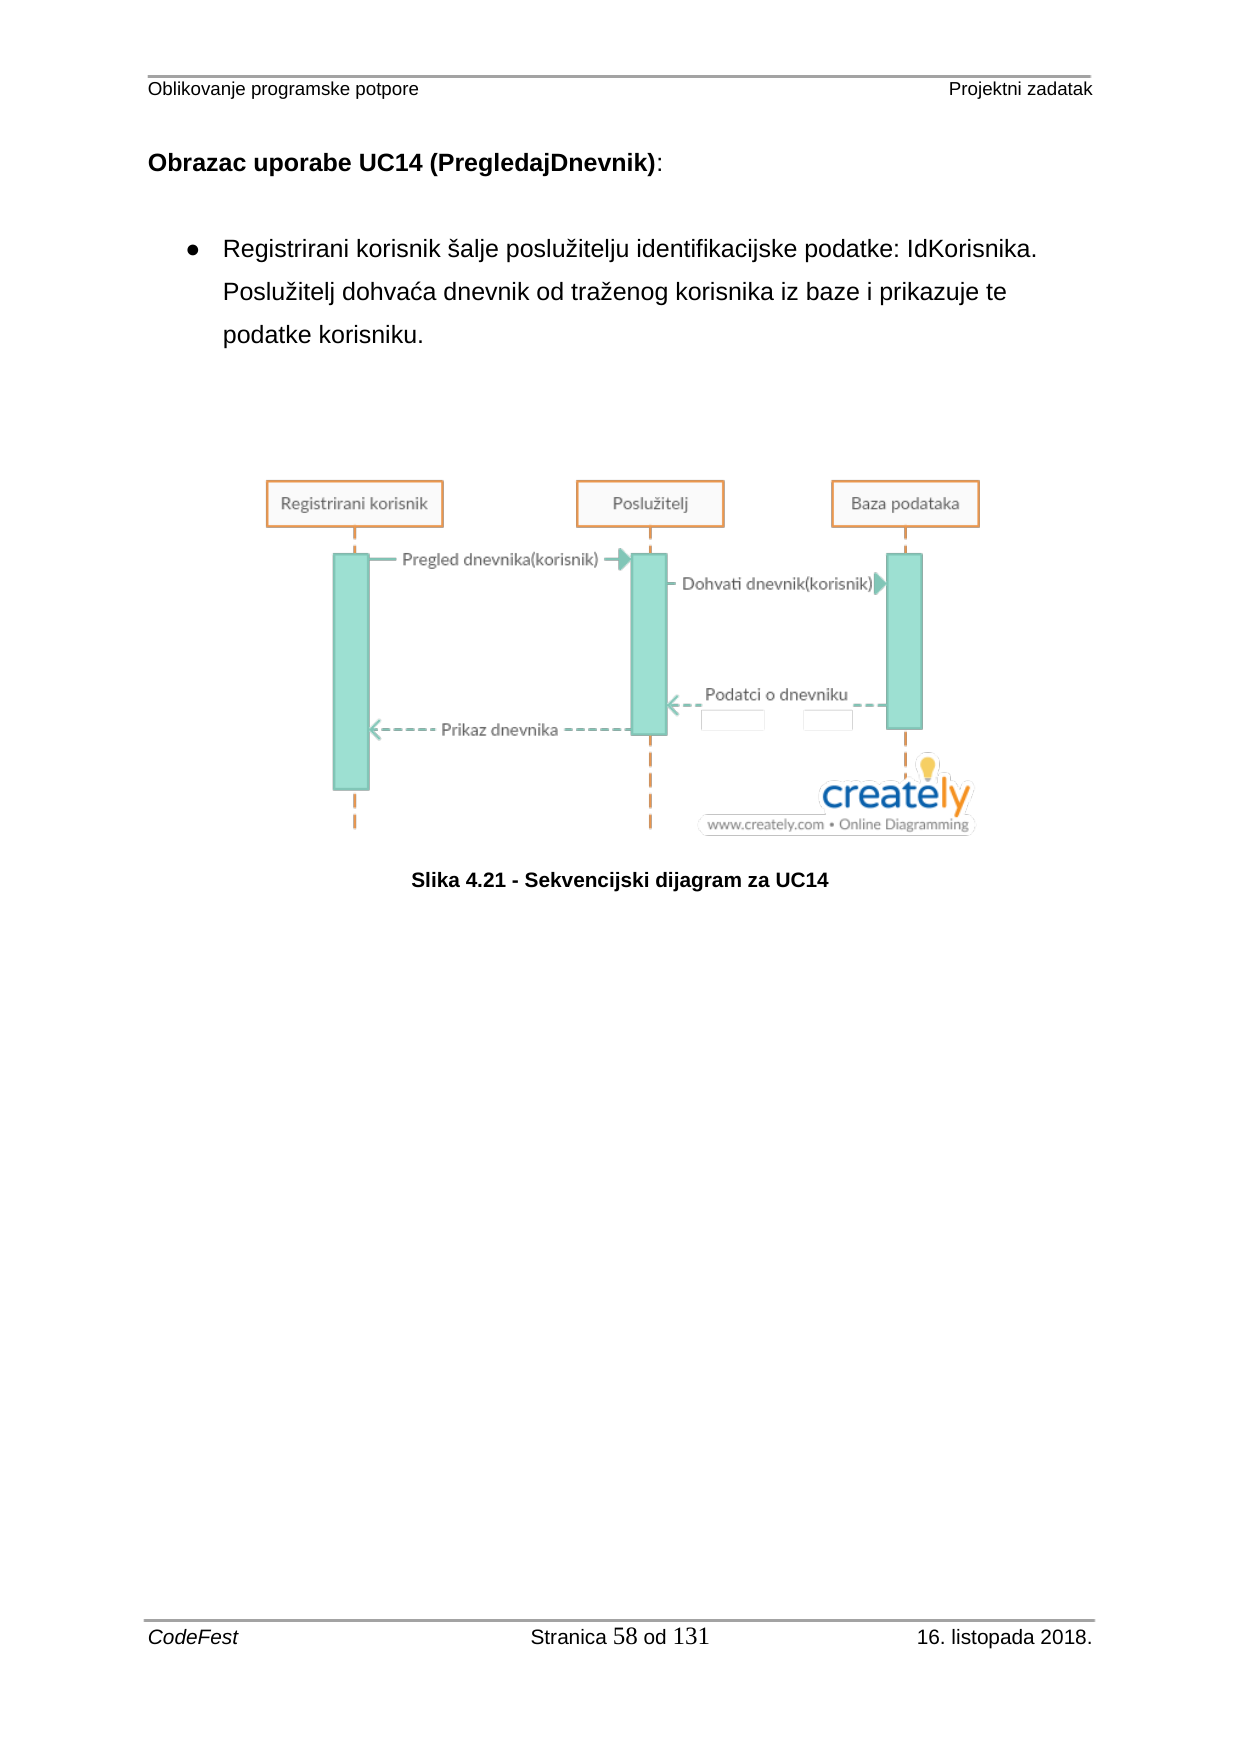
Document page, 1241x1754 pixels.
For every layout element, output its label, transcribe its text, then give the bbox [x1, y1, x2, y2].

text Obrazac uporabe UC14 (PregledajDnevnik): [148, 148, 1093, 176]
list Registrirani korisnik šalje poslužitelju identifikacijske podatke: IdKorisnika. Poslužitelj dohvaća dnevnik od traženog korisnika iz baze i prikazuje te podatke korisniku. [185, 234, 1093, 349]
subtitle Slika 4.21 - Sekvencijski dijagram za UC14 [148, 868, 1093, 892]
picture [254, 468, 986, 844]
